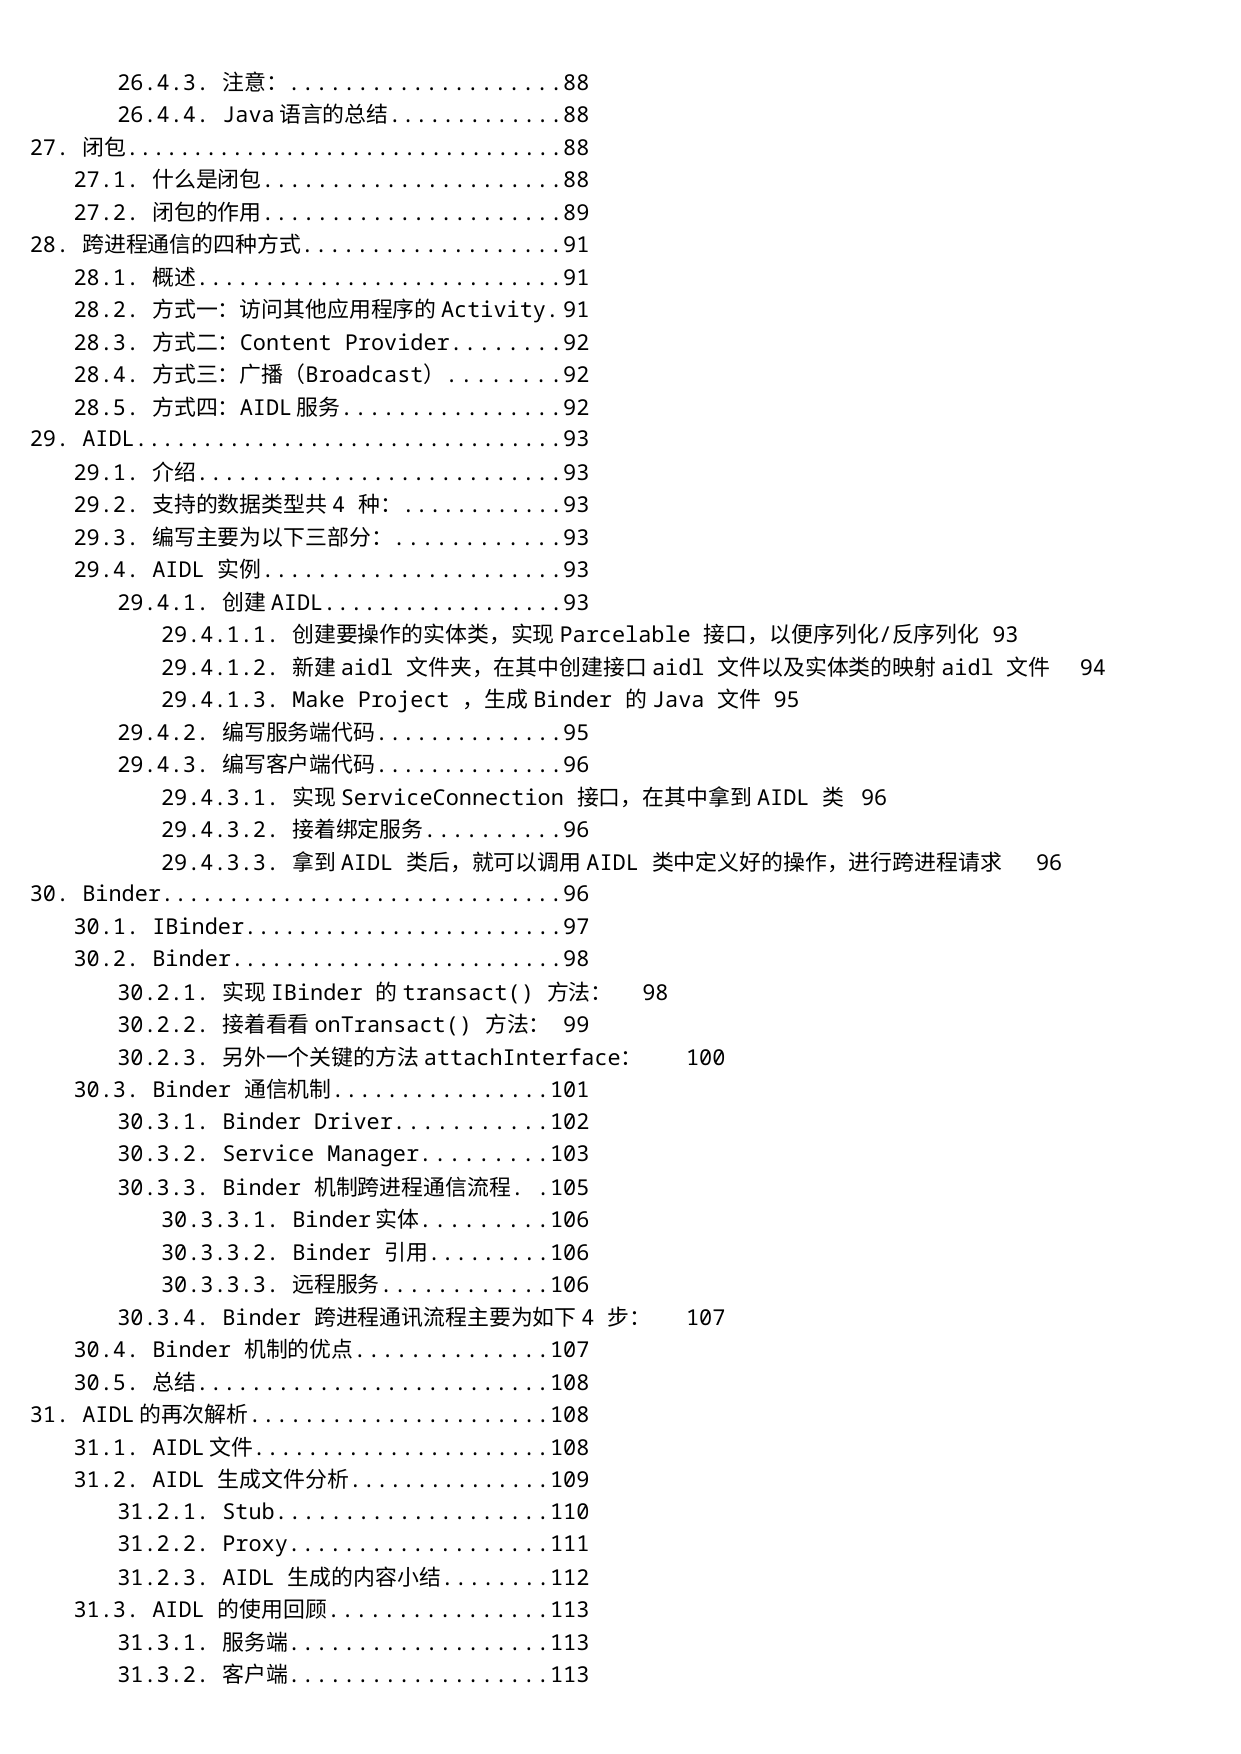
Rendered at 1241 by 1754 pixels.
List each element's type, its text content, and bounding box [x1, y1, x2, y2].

text 31.3.2. 客户端 113 [117, 1657, 1211, 1689]
text 29.4. AIDL 实例 93 [73, 552, 1211, 584]
text 31.2.1. Stub 110 [117, 1494, 1211, 1527]
text 29.4.3.1. 实现 ServiceConnection 接口，在其中拿到 AIDL 类 96 [161, 779, 1211, 812]
text 30.4. Binder 机制的优点 107 [73, 1332, 1211, 1364]
text 28. 跨进程通信的四种方式 91 [29, 227, 1211, 259]
text 29.4.3. 编写客户端代码 96 [117, 747, 1211, 779]
text 30.3.2. Service Manager 103 [117, 1137, 1211, 1169]
text 31.1. AIDL文件 108 [73, 1429, 1211, 1462]
text 31.2.2. Proxy 111 [117, 1527, 1211, 1559]
text 29.4.3.3. 拿到 AIDL 类后，就可以调用 AIDL 类中定义好的操作，进行跨进程请求 96 [161, 844, 1211, 877]
text 30.3.3.3. 远程服务 106 [161, 1267, 1211, 1299]
text 30.3.4. Binder 跨进程通讯流程主要为如下 4 步： 107 [117, 1299, 1211, 1332]
text 31.3. AIDL 的使用回顾 113 [73, 1592, 1211, 1624]
text 28.4. 方式三：广播（Broadcast） 92 [73, 357, 1211, 389]
text 30.3.1. Binder Driver 102 [117, 1104, 1211, 1137]
text 27.2. 闭包的作用 89 [73, 194, 1211, 227]
text 29.4.1. 创建 AIDL 93 [117, 584, 1211, 617]
text 28.3. 方式二：Content Provider 92 [73, 324, 1211, 357]
text 29.4.1.3. Make Project ，生成 Binder 的 Java 文件 95 [161, 682, 1211, 714]
text 29.2. 支持的数据类型共 4 种： 93 [73, 487, 1211, 519]
text 29.4.1.1. 创建要操作的实体类，实现 Parcelable 接口，以便序列化/反序列化 93 [161, 617, 1211, 649]
text 30. Binder 96 [29, 877, 1211, 909]
text 30.3.3.1. Binder实体 106 [161, 1202, 1211, 1234]
text 31.3.1. 服务端 113 [117, 1624, 1211, 1657]
text 29.3. 编写主要为以下三部分： 93 [73, 519, 1211, 552]
text 28.2. 方式一：访问其他应用程序的Activity 91 [73, 292, 1211, 324]
text 29.1. 介绍 93 [73, 454, 1211, 487]
text 30.2.3. 另外一个关键的方法 attachInterface： 100 [117, 1039, 1211, 1072]
text 29.4.1.2. 新建 aidl 文件夹，在其中创建接口 aidl 文件以及实体类的映射 aidl 文件 94 [161, 649, 1211, 682]
text 30.3.3. Binder 机制跨进程通信流程 105 [117, 1169, 1211, 1202]
text 28.5. 方式四：AIDL服务 92 [73, 389, 1211, 422]
text 27. 闭包 88 [29, 129, 1211, 162]
text 28.1. 概述 91 [73, 259, 1211, 292]
text 30.3. Binder 通信机制 101 [73, 1072, 1211, 1104]
text 26.4.4. Java语言的总结 88 [117, 97, 1211, 129]
text 29.4.2. 编写服务端代码 95 [117, 714, 1211, 747]
text 31.2. AIDL 生成文件分析 109 [73, 1462, 1211, 1494]
text 30.2.1. 实现 IBinder 的 transact() 方法： 98 [117, 974, 1211, 1007]
text 27.1. 什么是闭包 88 [73, 162, 1211, 194]
text 29. AIDL 93 [29, 422, 1211, 454]
text 26.4.3. 注意： 88 [117, 64, 1211, 97]
text 31.2.3. AIDL 生成的内容小结 112 [117, 1559, 1211, 1592]
text 29.4.3.2. 接着绑定服务 96 [161, 812, 1211, 844]
text 31. AIDL的再次解析 108 [29, 1397, 1211, 1429]
text 30.2.2. 接着看看 onTransact() 方法： 99 [117, 1007, 1211, 1039]
text 30.1. IBinder 97 [73, 909, 1211, 942]
text 30.2. Binder 98 [73, 942, 1211, 974]
text 30.3.3.2. Binder 引用 106 [161, 1234, 1211, 1267]
text 30.5. 总结 108 [73, 1364, 1211, 1397]
